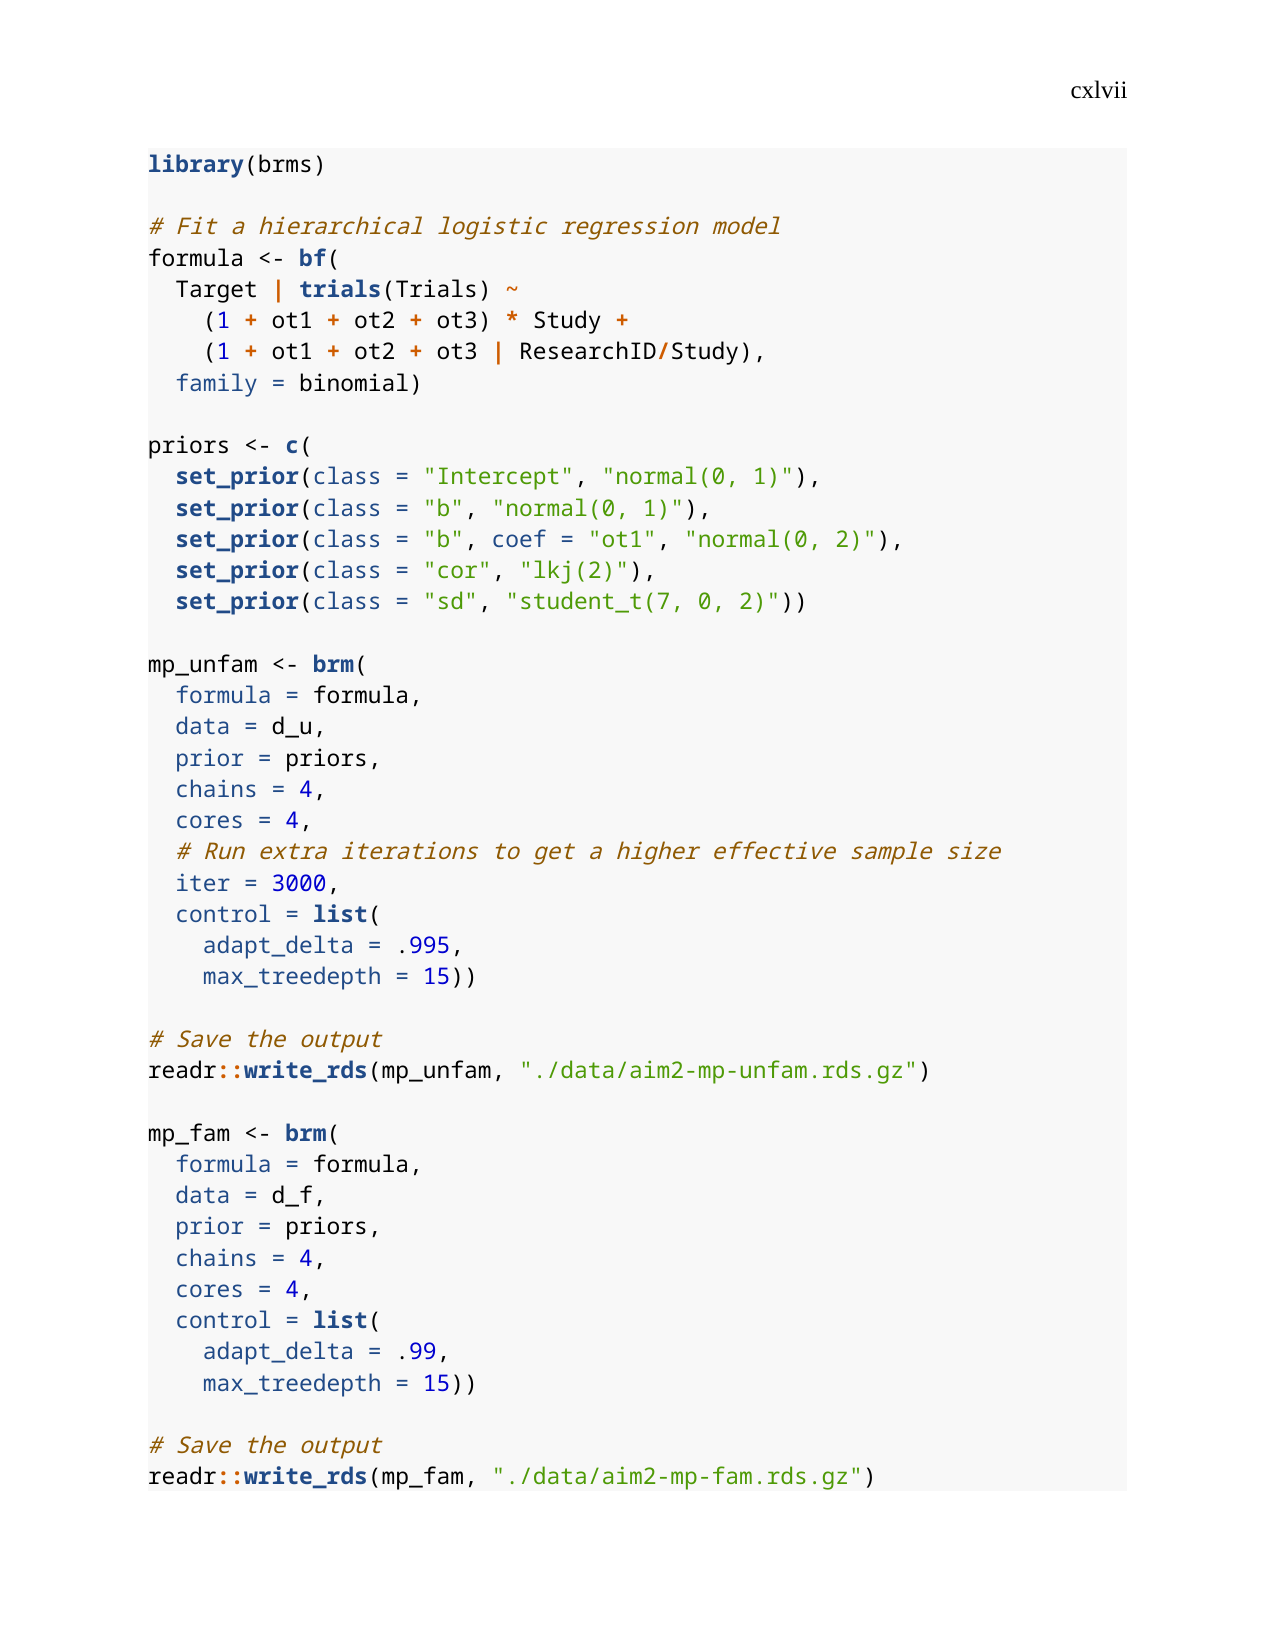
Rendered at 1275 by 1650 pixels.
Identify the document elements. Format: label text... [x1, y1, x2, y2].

text library(brms) # Fit a hierarchical logistic regression model formula <- bf( Target | trials(Trials) ~ (1 + ot1 + ot2 + ot3) * Study + (1 + ot1 + ot2 + ot3 | ResearchID/Study), family = binomial) priors <- c( set_prior(class = "Intercept", "normal(0, 1)"), set_prior(class = "b", "normal(0, 1)"), set_prior(class = "b", coef = "ot1", "normal(0, 2)"), set_prior(class = "cor", "lkj(2)"), set_prior(class = "sd", "student_t(7, 0, 2)")) mp_unfam <- brm( formula = formula, data = d_u, prior = priors, chains = 4, cores = 4, # Run extra iterations to get a higher effective sample size iter = 3000, control = list( adapt_delta = .995, max_treedepth = 15)) # Save the output readr::write_rds(mp_unfam, "./data/aim2-mp-unfam.rds.gz") mp_fam <- brm( formula = formula, data = d_f, prior = priors, chains = 4, cores = 4, control = list( adapt_delta = .99, max_treedepth = 15)) # Save the output readr::write_rds(mp_fam, "./data/aim2-mp-fam.rds.gz") [148, 148, 1127, 1491]
